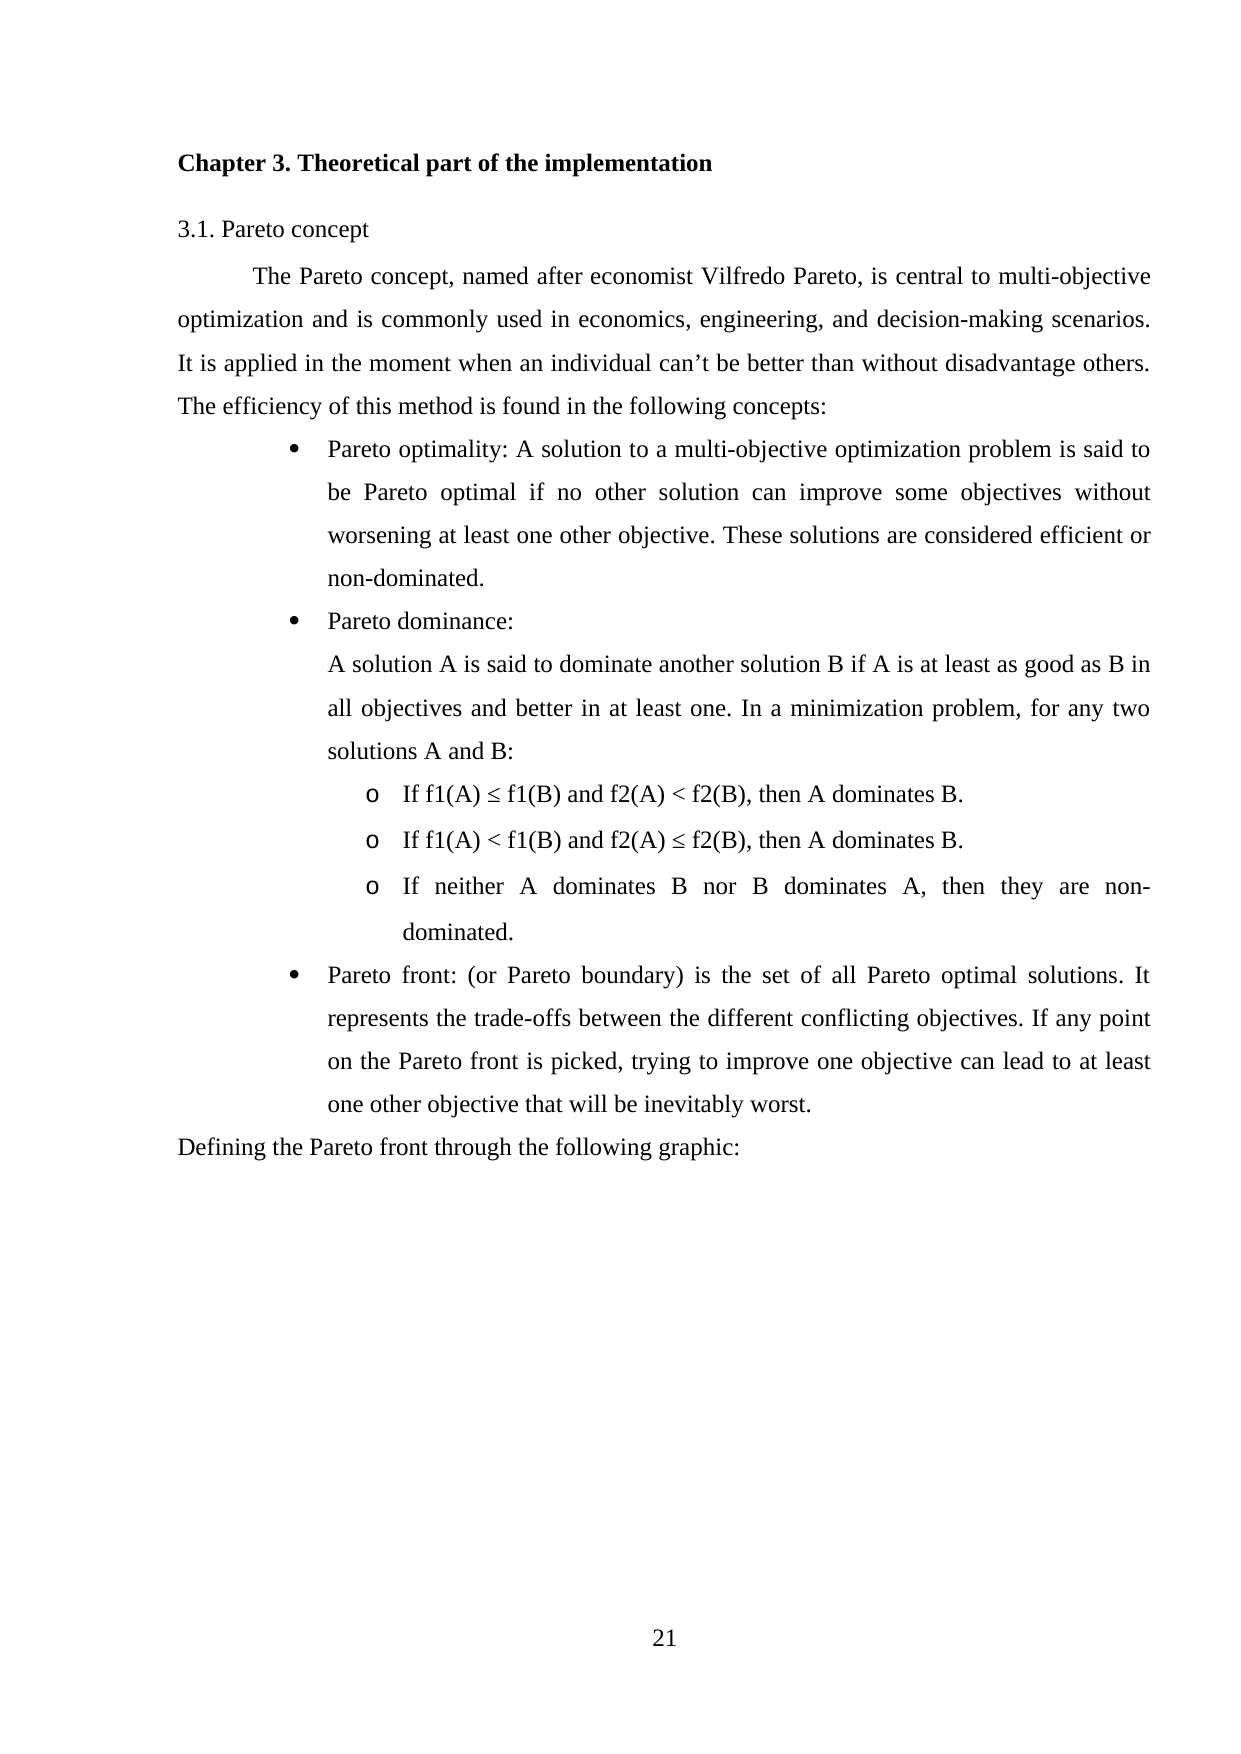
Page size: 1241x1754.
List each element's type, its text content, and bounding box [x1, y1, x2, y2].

list Pareto dominance: [290, 606, 1152, 635]
list If f1(A) ≤ f1(B) and f2(A) < f2(B), then A dominates B. [365, 779, 1152, 810]
subtitle 3.1. Pareto concept [177, 214, 1152, 243]
list Pareto optimality: A solution to a multi-objective optimization problem is said to be Pareto optimal if no other solution can improve some objectives without worsening at least one other objective. These solutions are considered efficient or non-dominated. [290, 434, 1152, 592]
list Pareto front: (or Pareto boundary) is the set of all Pareto optimal solutions. It represents the trade-offs between the different conflicting objectives. If any point on the Pareto front is picked, trying to improve one objective can lead to at least one other objective that will be inevitably worst. [290, 960, 1152, 1118]
text Defining the Pareto front through the following graphic: [177, 1132, 1152, 1161]
text The Pareto concept, named after economist Vilfredo Pareto, is central to multi-objective optimization and is commonly used in economics, engineering, and decision-making scenarios. It is applied in the moment when an individual can’t be better than without disadvantage others. The efficiency of this method is found in the following concepts: [177, 261, 1152, 419]
list If neither A dominates B nor B dominates A, then they are non-dominated. [365, 871, 1152, 945]
subtitle Chapter 3. Theoretical part of the implementation [177, 148, 1152, 176]
list If f1(A) < f1(B) and f2(A) ≤ f2(B), then A dominates B. [365, 825, 1152, 856]
list A solution A is said to dominate another solution B if A is at least as good as B in all objectives and better in at least one. In a minimization problem, for any two solutions A and B: [327, 649, 1152, 764]
